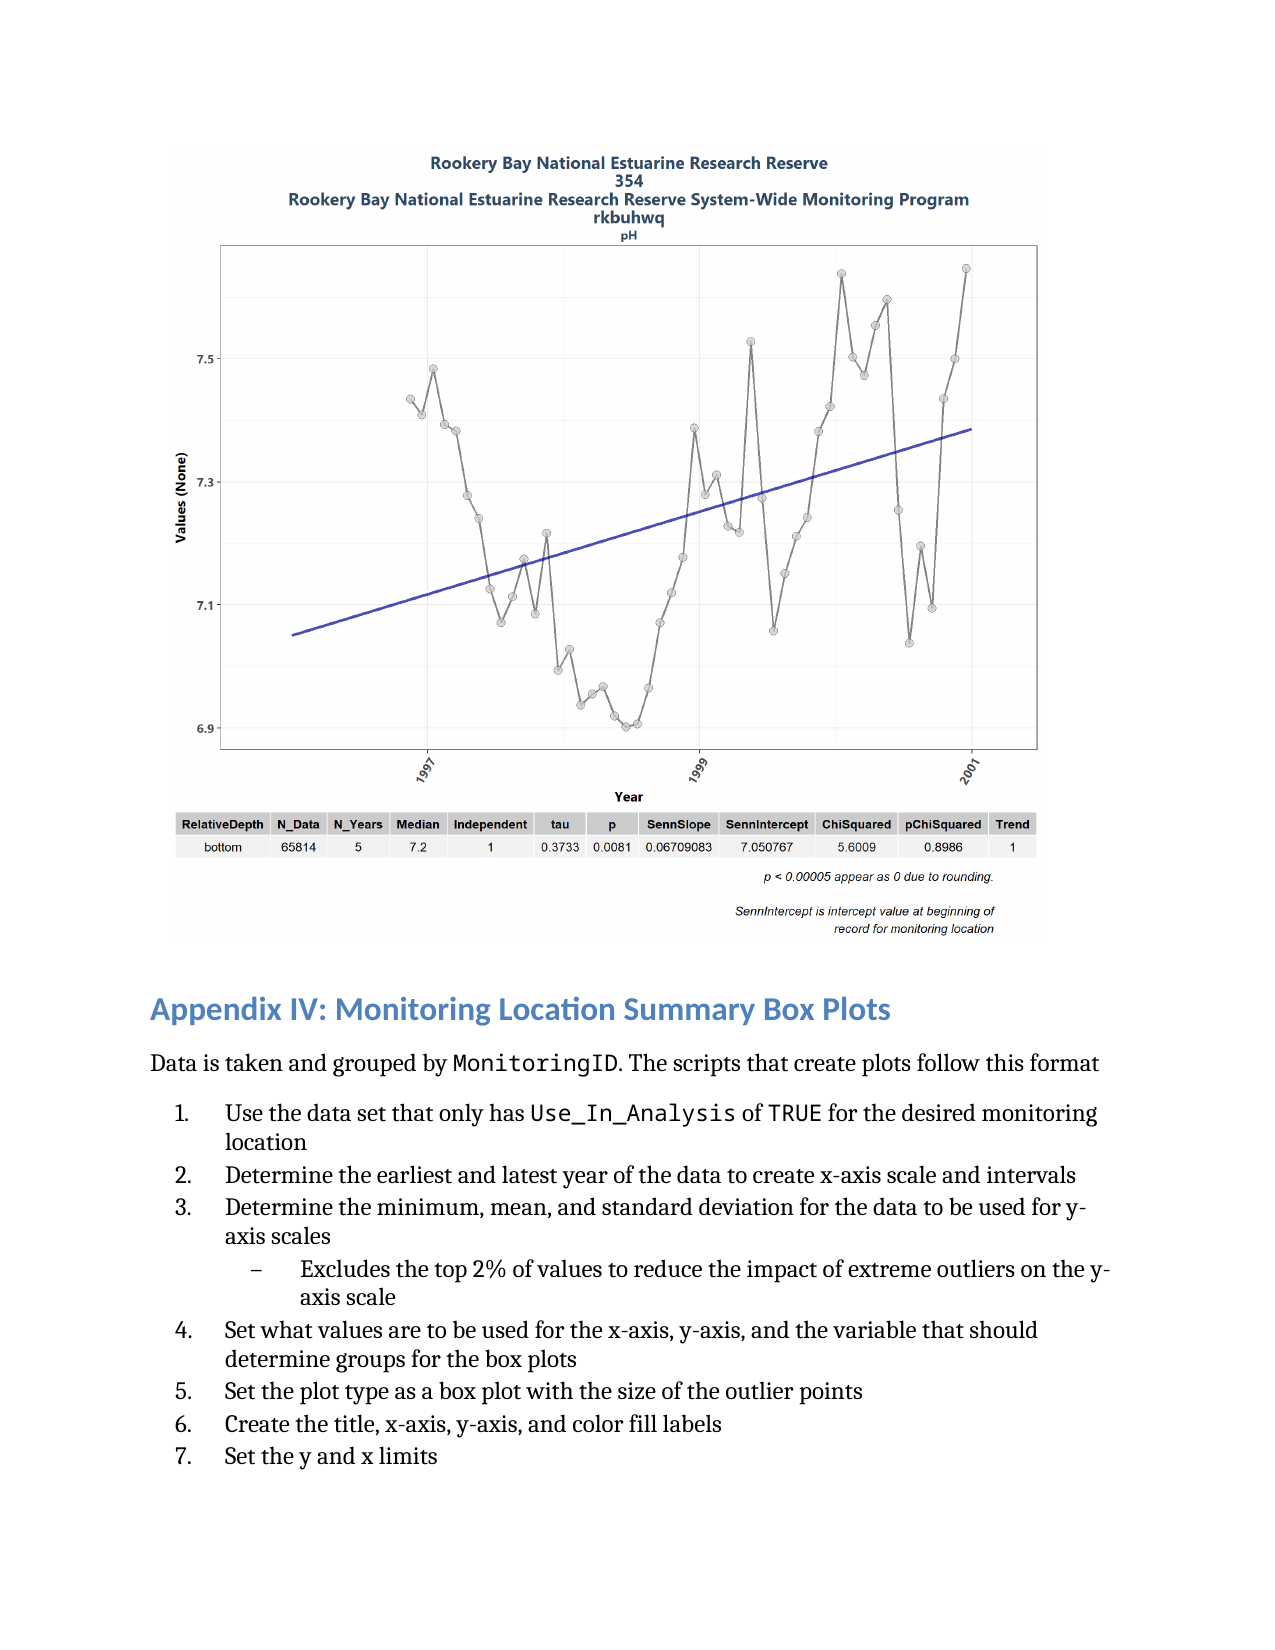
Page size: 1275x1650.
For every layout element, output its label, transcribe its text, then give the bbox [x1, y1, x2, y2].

list Excludes the top 2% of values to reduce the impact of extreme outliers on the y-axis scale [250, 1254, 1125, 1312]
list Determine the minimum, mean, and standard deviation for the data to be used for y-axis scales [175, 1193, 1125, 1251]
list Determine the earliest and latest year of the data to create x-axis scale and intervals [175, 1161, 1125, 1189]
picture [168, 150, 1044, 938]
list Set what values are to be used for the x-axis, y-axis, and the variable that should determine groups for the box plots [175, 1316, 1125, 1373]
list Set the y and x limits [175, 1442, 1125, 1471]
list Create the title, x-axis, y-axis, and color fill labels [175, 1409, 1125, 1438]
list Use the data set that only has Use_In_Analysis of TRUE for the desired monitoring location [175, 1097, 1125, 1157]
text Data is taken and grouped by MonitoringID. The scripts that create plots follow this format [150, 1047, 1125, 1078]
subtitle Appendix IV: Monitoring Location Summary Box Plots [150, 987, 1125, 1028]
list Set the plot type as a box plot with the size of the outlier points [175, 1377, 1125, 1406]
